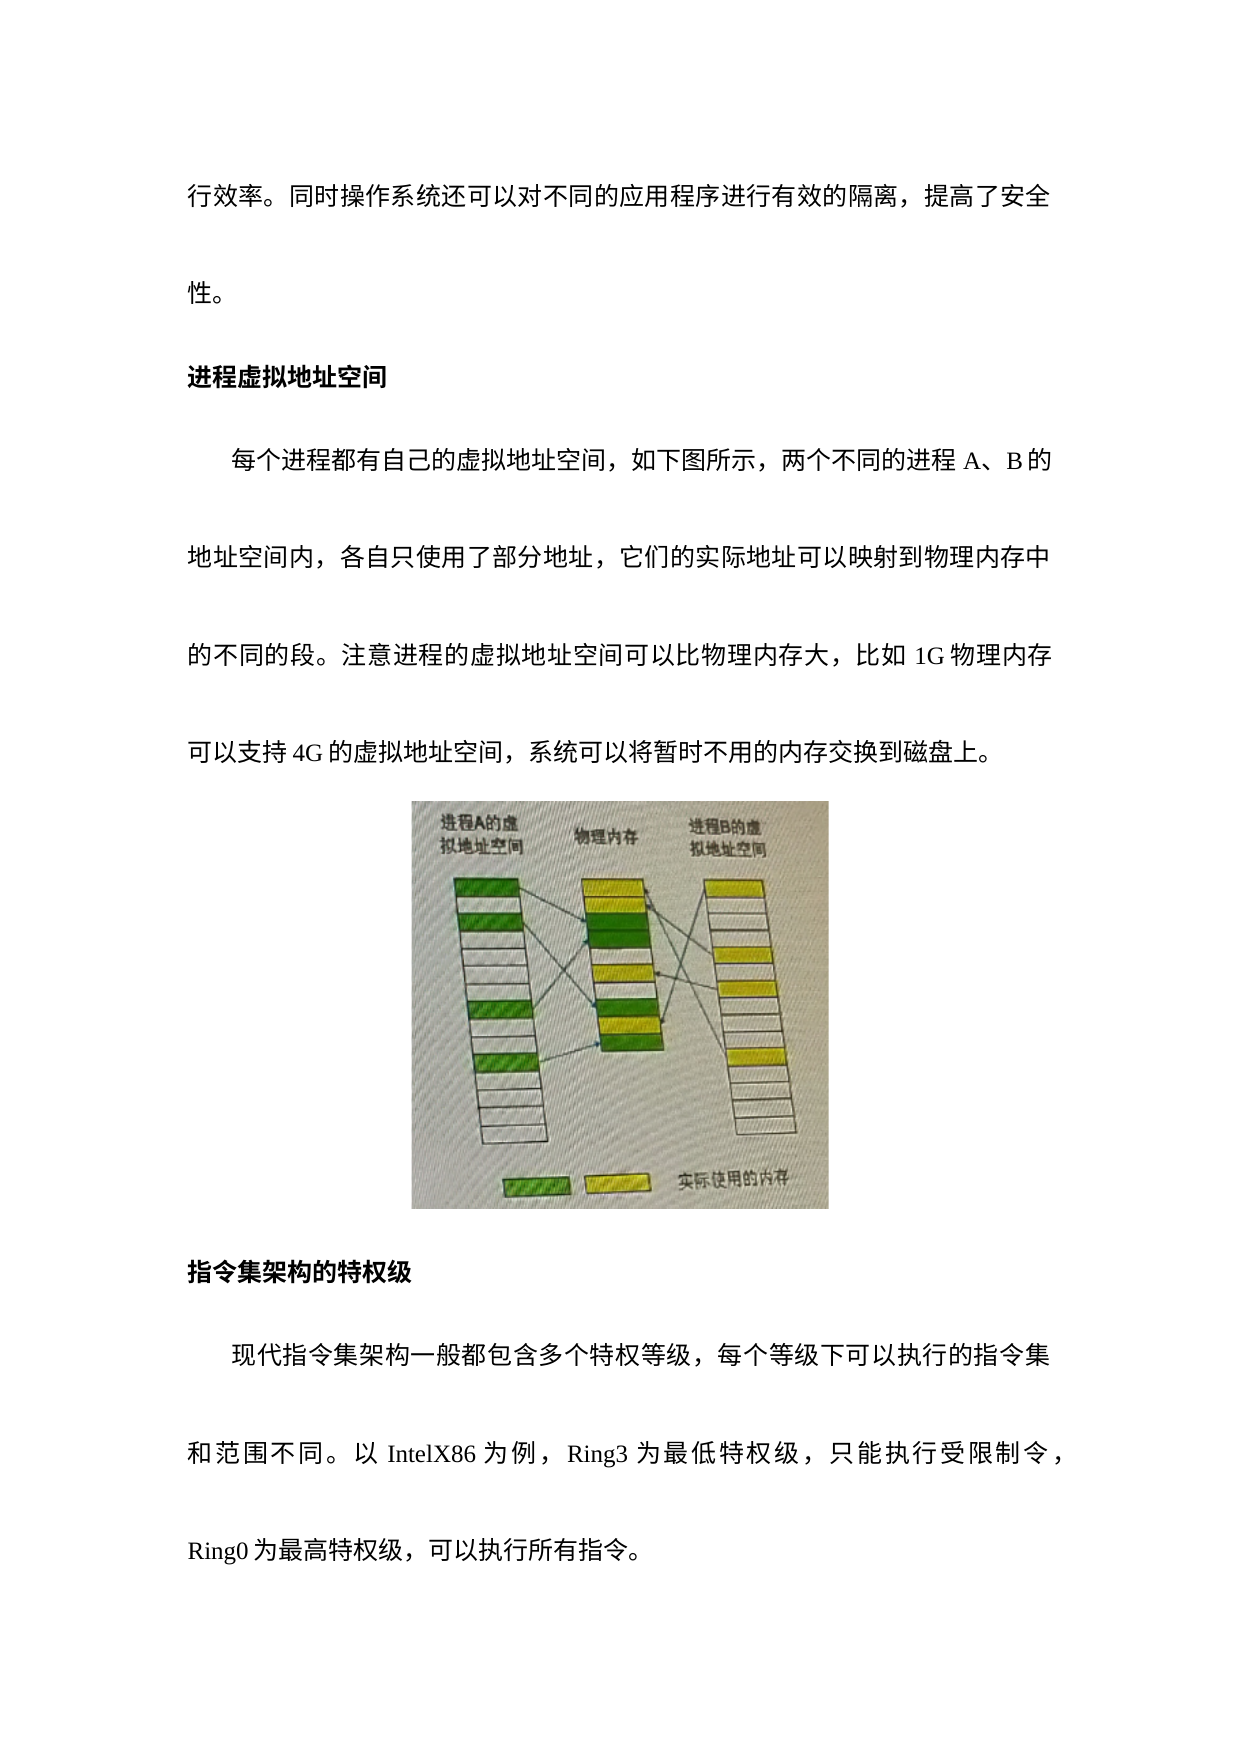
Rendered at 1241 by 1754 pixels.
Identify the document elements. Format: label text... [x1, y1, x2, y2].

text 现代指令集架构一般都包含多个特权等级，每个等级下可以执行的指令集和范围不同。以IntelX86为例，Ring3为最低特权级，只能执行受限制令，Ring0为最高特权级，可以执行所有指令。 [187, 1321, 1053, 1581]
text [187, 162, 1053, 324]
text 每个进程都有自己的虚拟地址空间，如下图所示，两个不同的进程A、B的地址空间内，各自只使用了部分地址，它们的实际地址可以映射到物理内存中的不同的段。注意进程的虚拟地址空间可以比物理内存大，比如1G物理内存可以支持4G的虚拟地址空间，系统可以将暂时不用的内存交换到磁盘上。 [187, 426, 1053, 783]
picture [411, 801, 829, 1209]
subtitle 进程虚拟地址空间 [187, 343, 1053, 408]
subtitle 指令集架构的特权级 [187, 1238, 1053, 1303]
